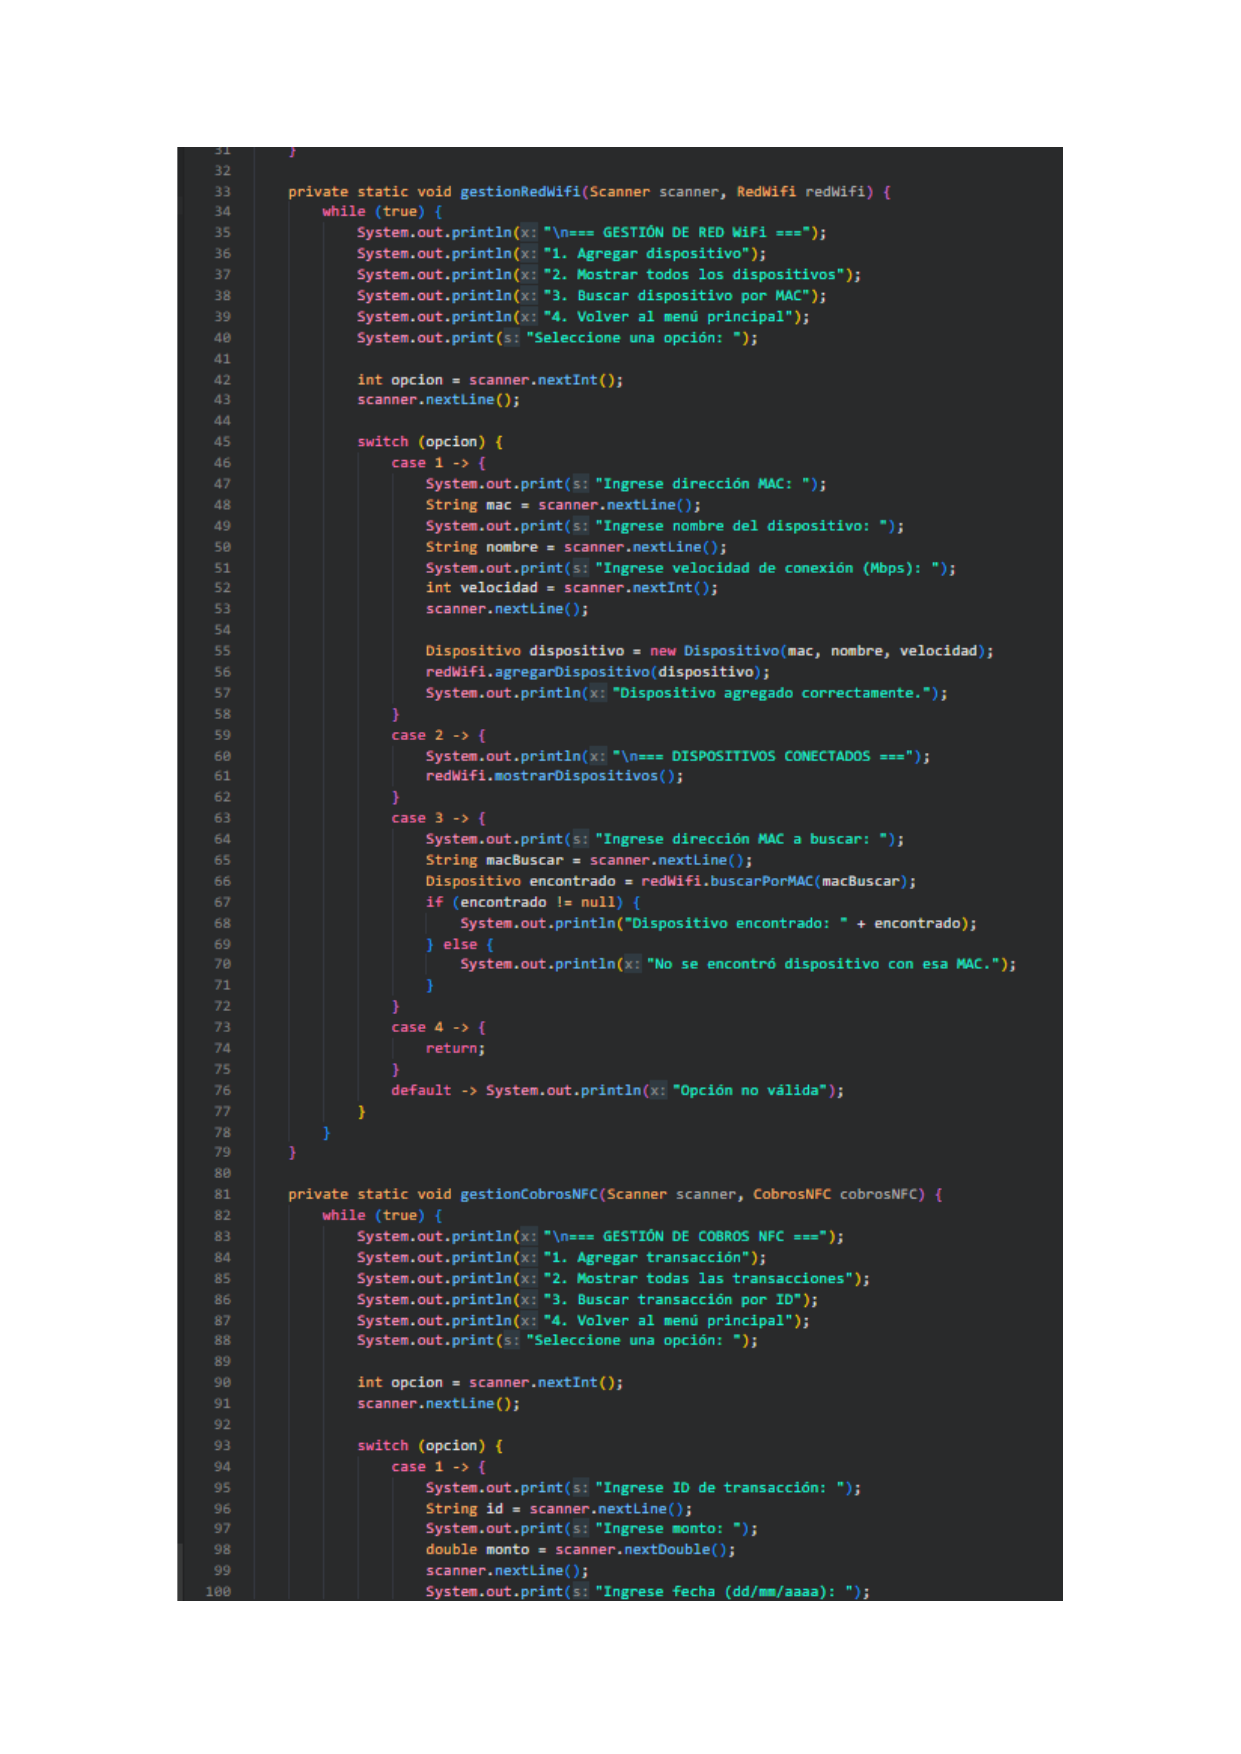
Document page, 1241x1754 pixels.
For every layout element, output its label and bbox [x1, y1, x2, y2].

picture [177, 147, 1063, 1601]
